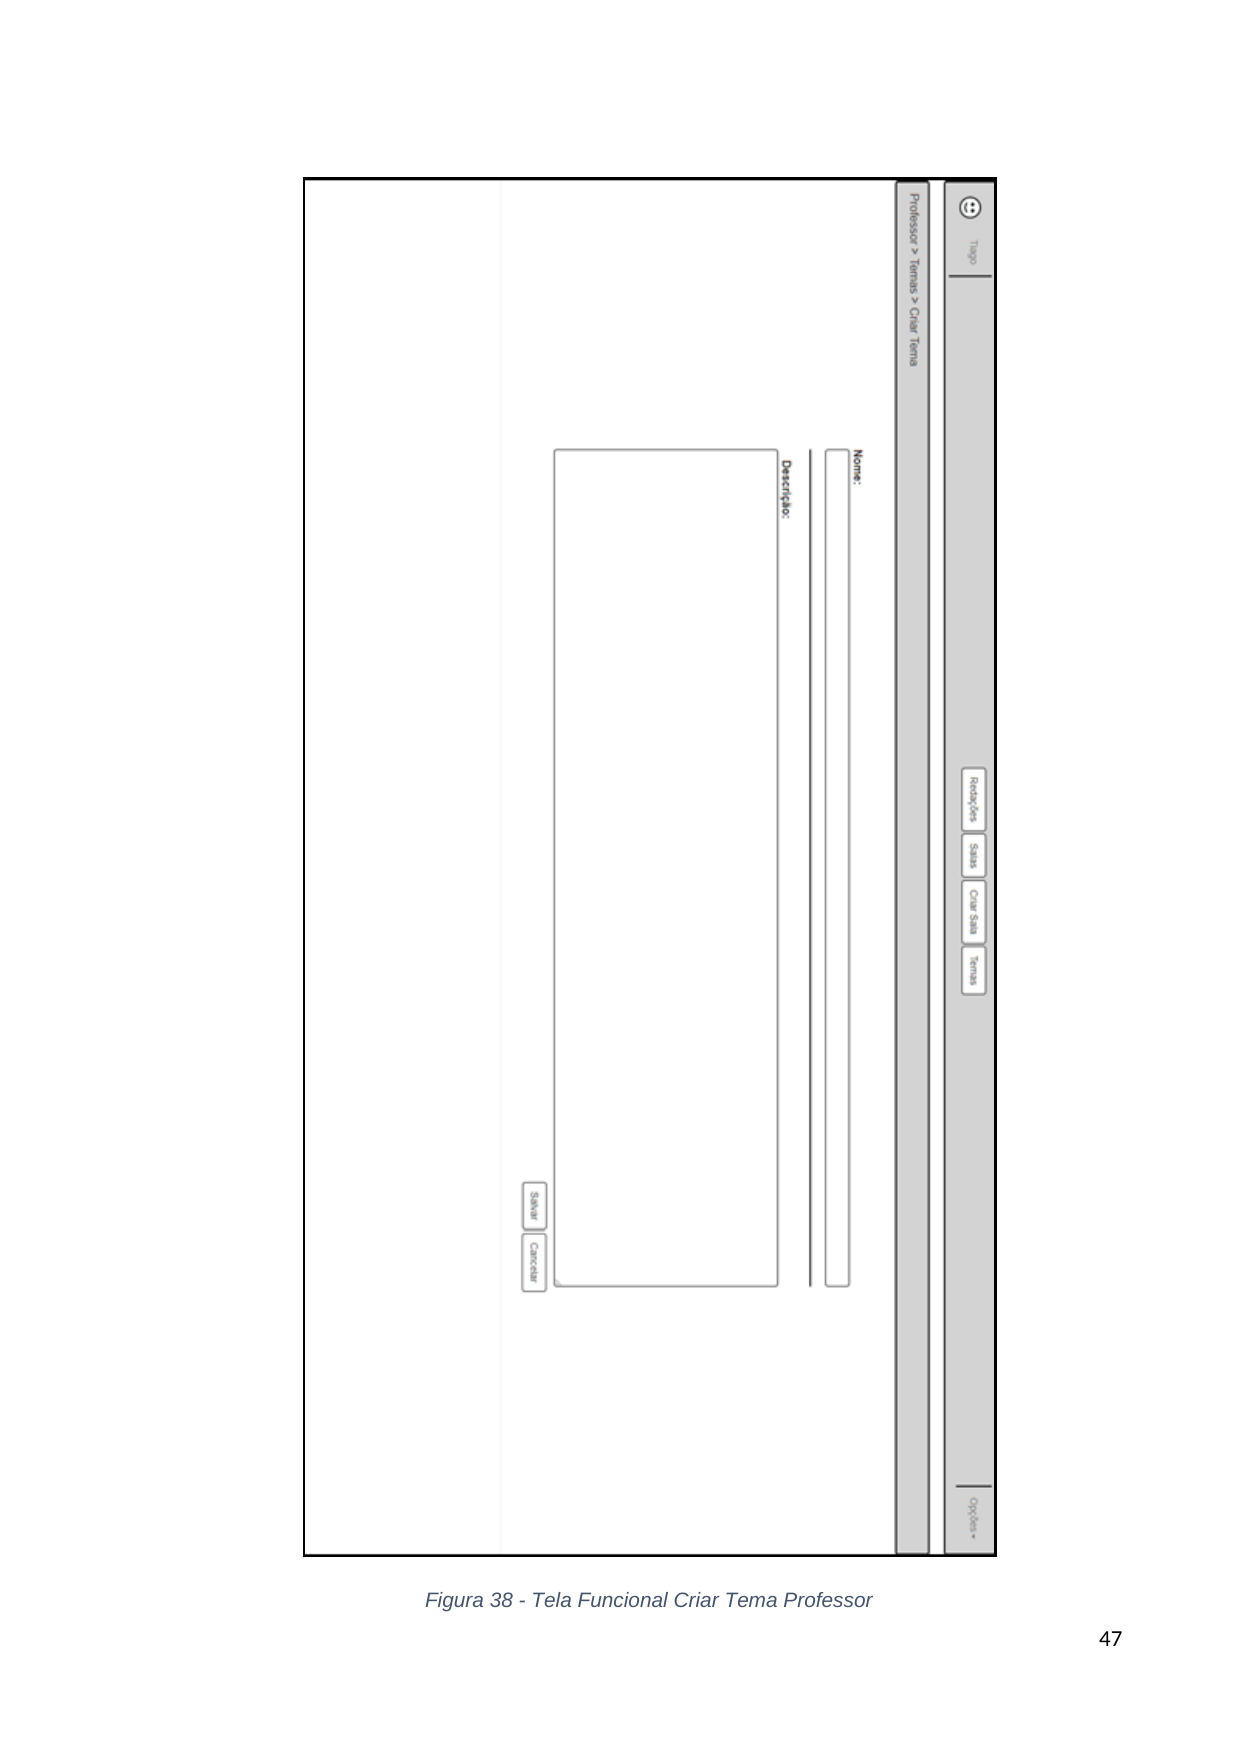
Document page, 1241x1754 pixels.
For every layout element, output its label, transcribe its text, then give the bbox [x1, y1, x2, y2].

text Figura 38 - Tela Funcional Criar Tema Professor [177, 1588, 1122, 1612]
picture [305, 179, 994, 1555]
